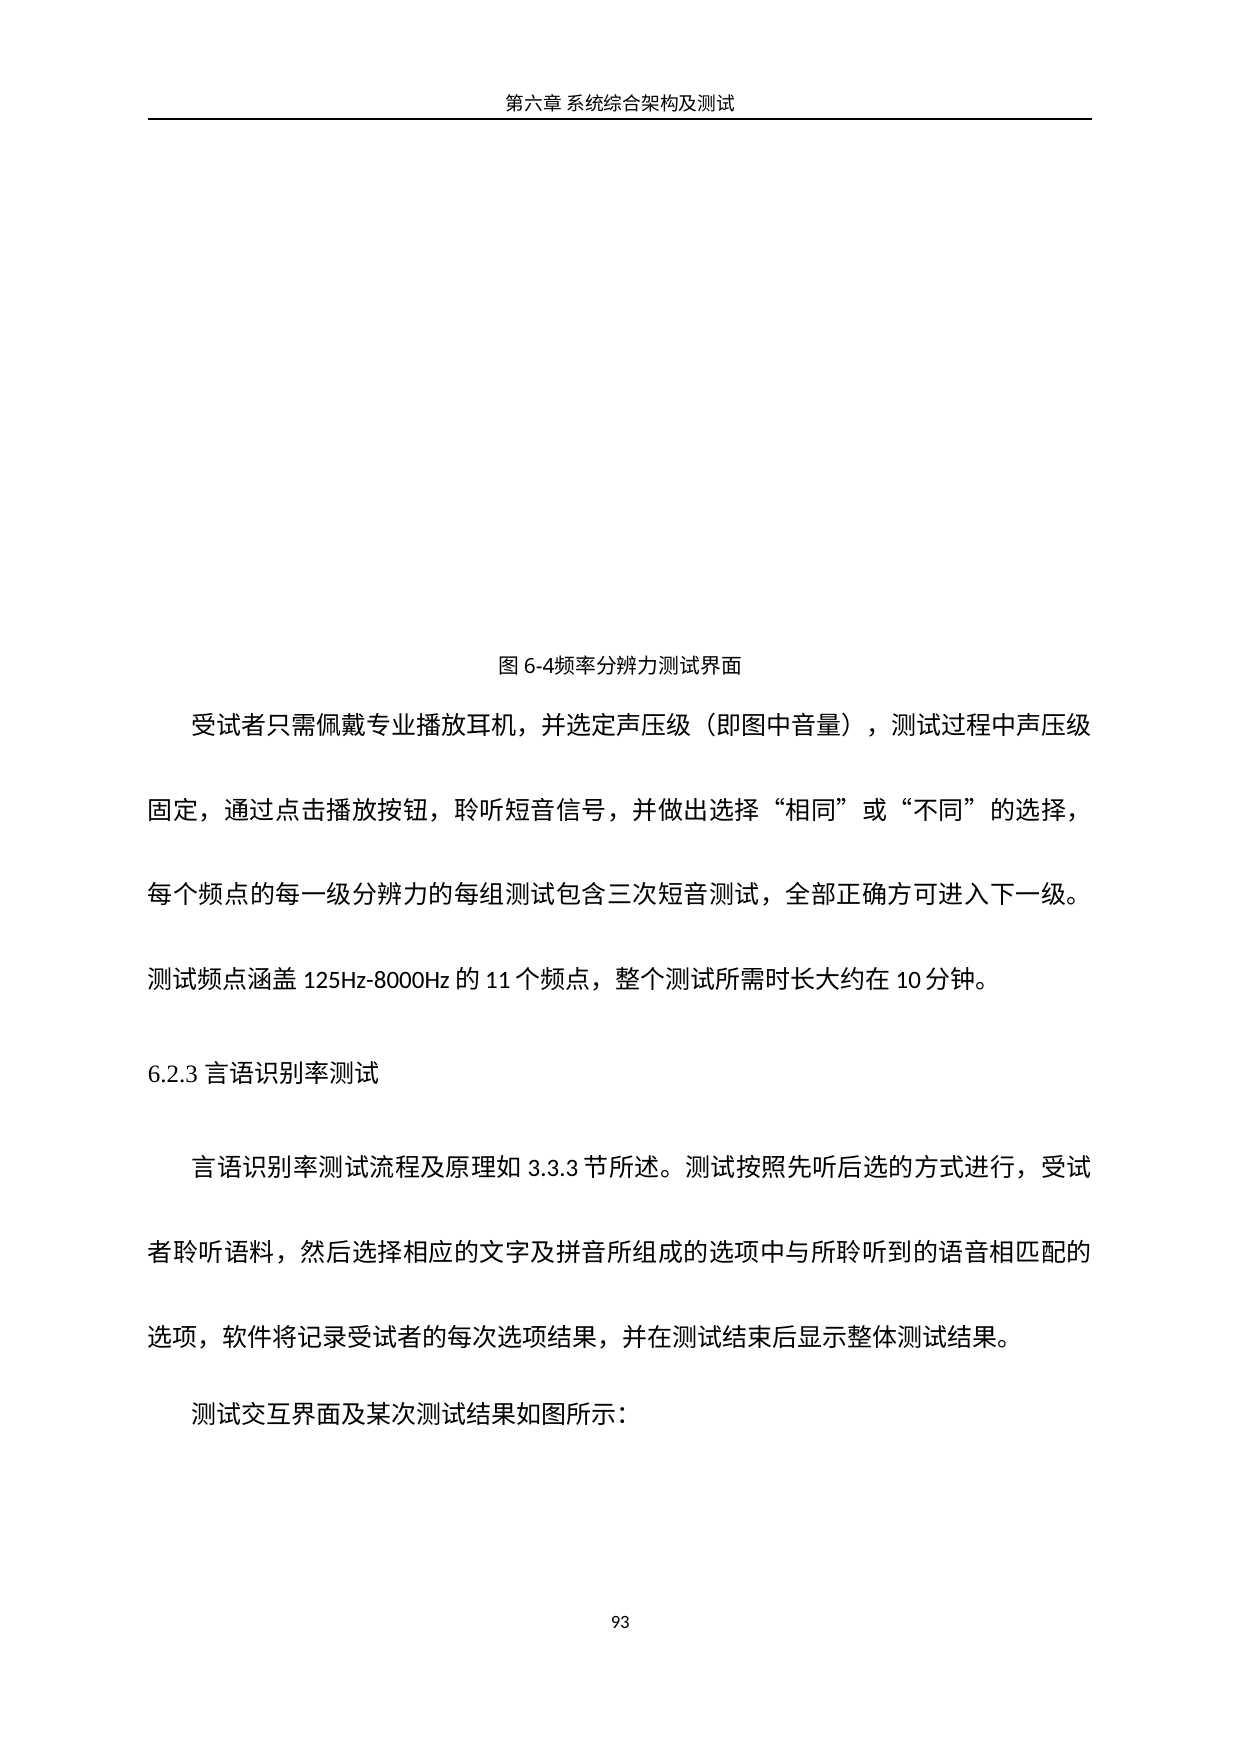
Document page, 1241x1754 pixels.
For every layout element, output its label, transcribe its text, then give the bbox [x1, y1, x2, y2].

text 受试者只需佩戴专业播放耳机，并选定声压级（即图中音量），测试过程中声压级固定，通过点击播放按钮，聆听短音信号，并做出选择“相同”或“不同”的选择，每个频点的每一级分辨力的每组测试包含三次短音测试，全部正确方可进入下一级。测试频点涵盖125Hz-8000Hz的11个频点，整个测试所需时长大约在10分钟。 [148, 689, 1092, 1012]
text 言语识别率测试流程及原理如3.3.3节所述。测试按照先听后选的方式进行，受试者聆听语料，然后选择相应的文字及拼音所组成的选项中与所聆听到的语音相匹配的选项，软件将记录受试者的每次选项结果，并在测试结束后显示整体测试结果。 [148, 1132, 1092, 1370]
text 6.2.3 言语识别率测试 [148, 1038, 1092, 1106]
text 测试交互界面及某次测试结果如图所示： [148, 1379, 1092, 1447]
text 图6-4频率分辨力测试界面 [148, 648, 1092, 682]
